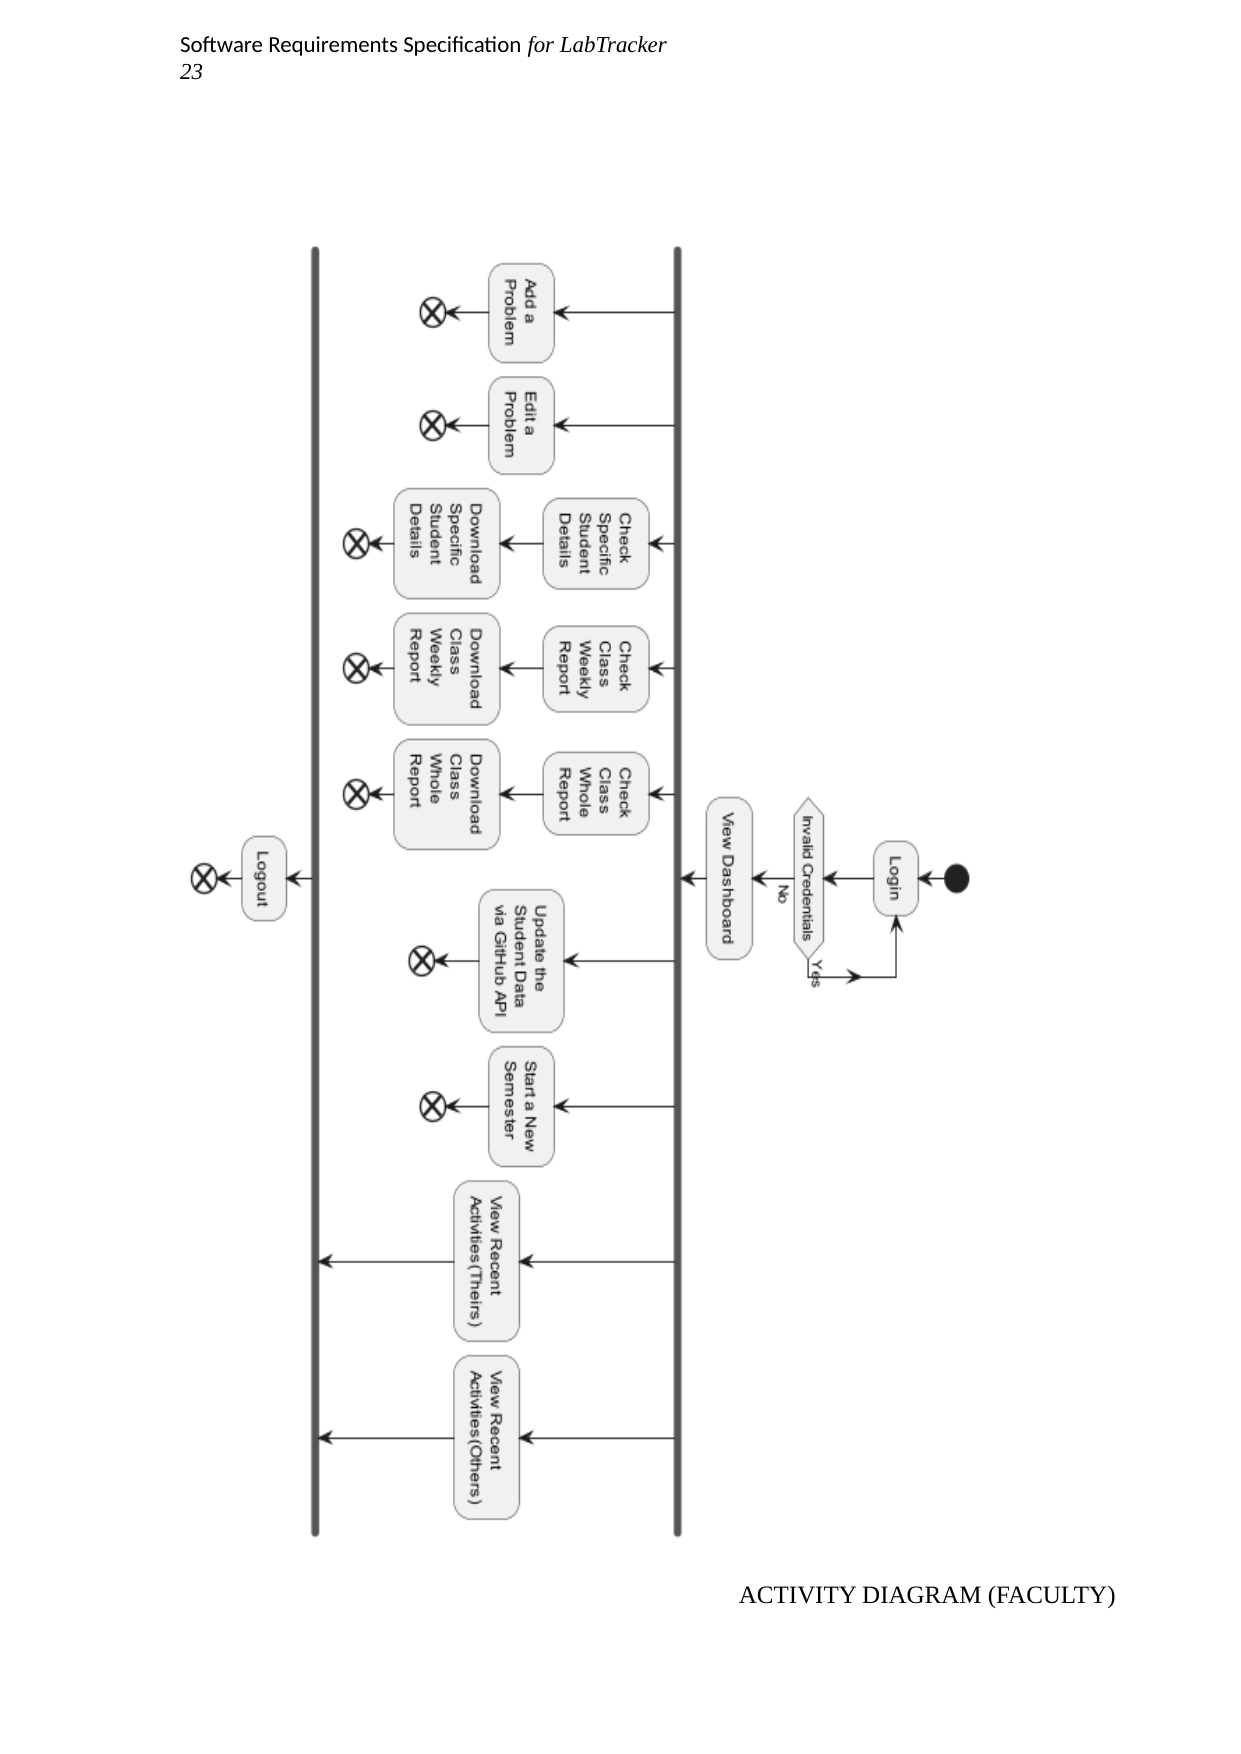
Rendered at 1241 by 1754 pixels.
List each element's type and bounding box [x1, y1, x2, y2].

picture [180, 231, 982, 1551]
